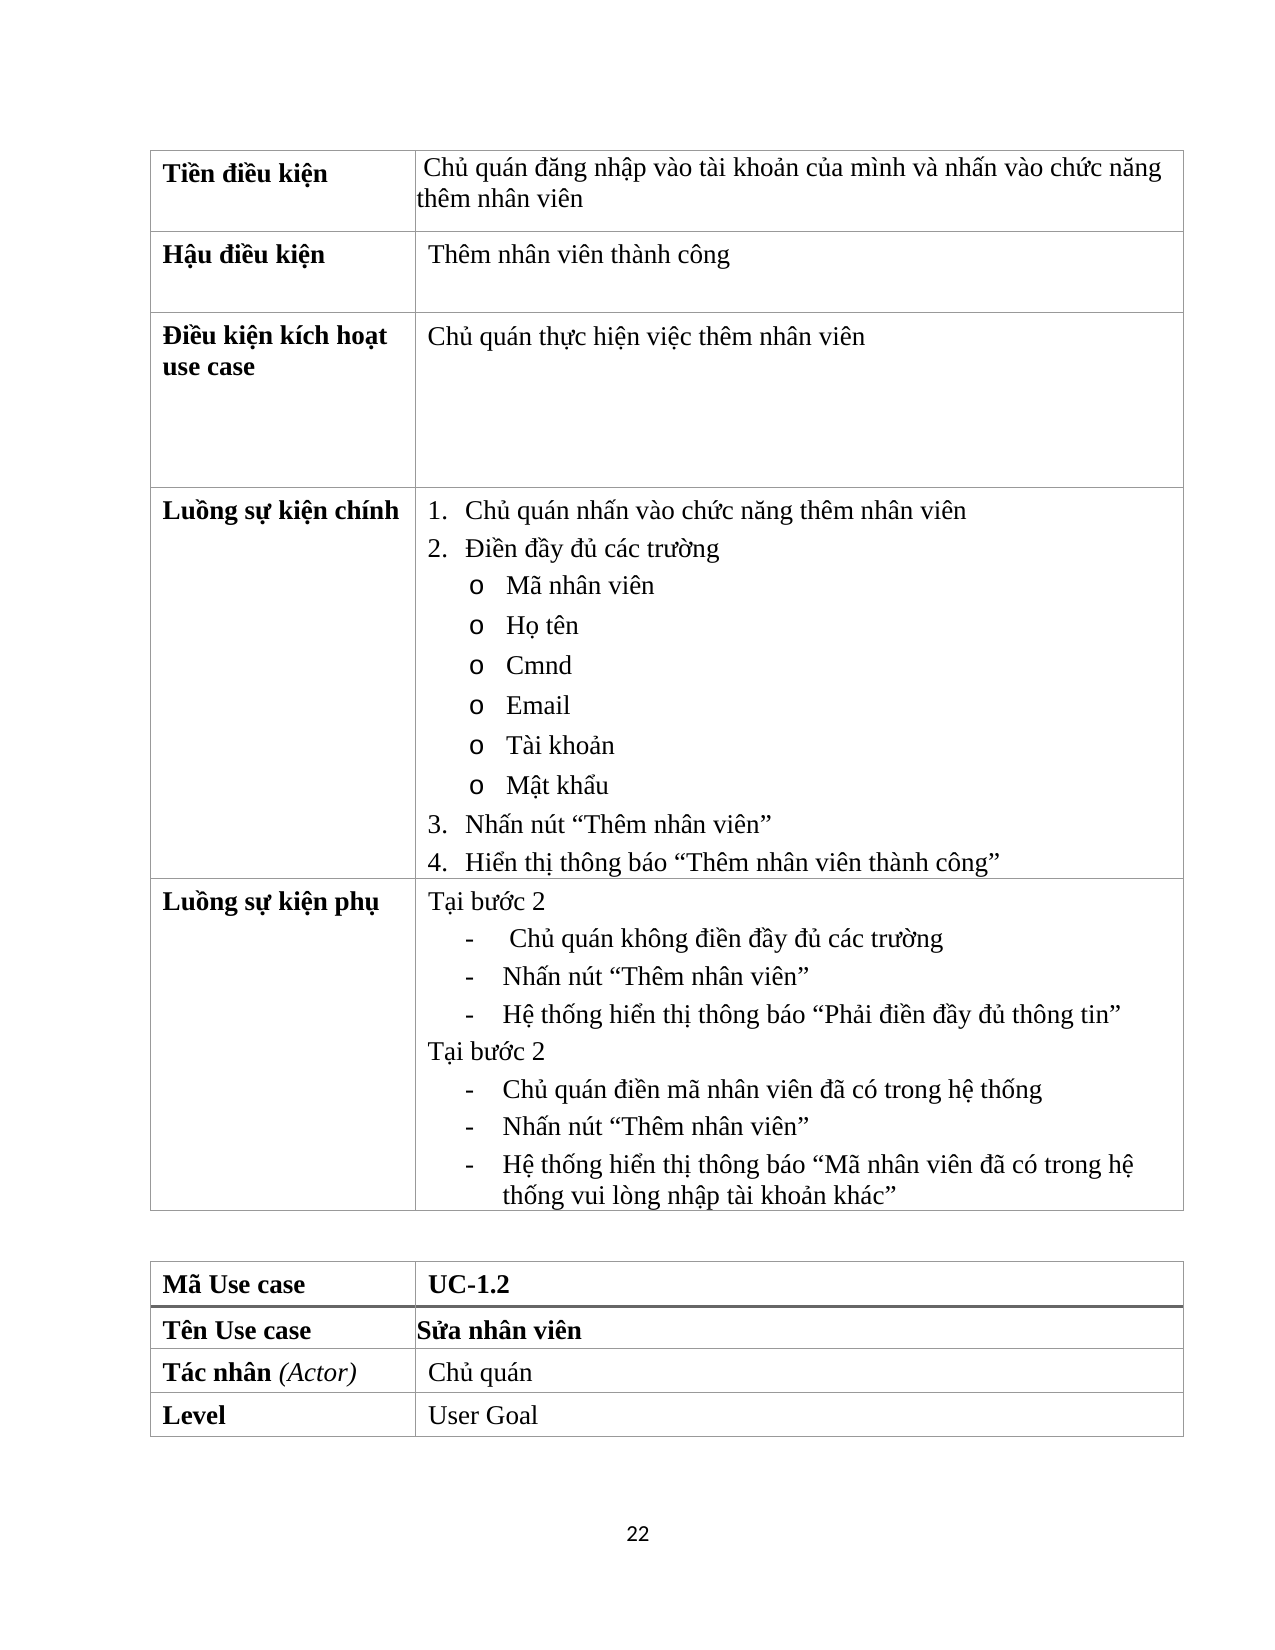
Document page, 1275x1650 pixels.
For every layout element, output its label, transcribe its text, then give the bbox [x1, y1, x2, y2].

table_cell Chủ quán thực hiện việc thêm nhân viên [416, 313, 1183, 487]
table_cell Tác nhân (Actor) [151, 1349, 415, 1392]
table_cell Chủ quán [416, 1349, 1183, 1392]
table_cell Luồng sự kiện chính [151, 488, 415, 877]
table_header UC-1.2 [416, 1262, 1183, 1305]
table_cell Thêm nhân viên thành công [416, 232, 1183, 312]
table_header Mã Use case [151, 1262, 415, 1305]
table_cell Hậu điều kiện [151, 232, 415, 312]
table_cell Level [151, 1393, 415, 1436]
table_cell Tại bước 2 Chủ quán không điền đầy đủ các trường Nhấn nút “Thêm nhân viên” Hệ thống hiển thị thông báo “Phải điền đầy đủ thông tin” Tại bước 2 Chủ quán điền mã nhân viên đã có trong hệ thống Nhấn nút “Thêm nhân viên” Hệ thống hiển thị thông báo “Mã nhân viên đã có trong hệ thống vui lòng nhập tài khoản khác” [416, 879, 1183, 1210]
table_cell Chủ quán đăng nhập vào tài khoản của mình và nhấn vào chức năng thêm nhân viên [416, 151, 1183, 231]
table_cell Tiền điều kiện [151, 151, 415, 231]
table_cell Luồng sự kiện phụ [151, 879, 415, 1210]
table_cell User Goal [416, 1393, 1183, 1436]
table_cell Sửa nhân viên [416, 1308, 1183, 1348]
table_cell Tên Use case [151, 1308, 415, 1348]
table_cell Chủ quán nhấn vào chức năng thêm nhân viên Điền đầy đủ các trường Mã nhân viên Họ tên Cmnd Email Tài khoản Mật khẩu Nhấn nút “Thêm nhân viên” Hiển thị thông báo “Thêm nhân viên thành công” [416, 488, 1183, 877]
table_cell Điều kiện kích hoạt use case [151, 313, 415, 487]
